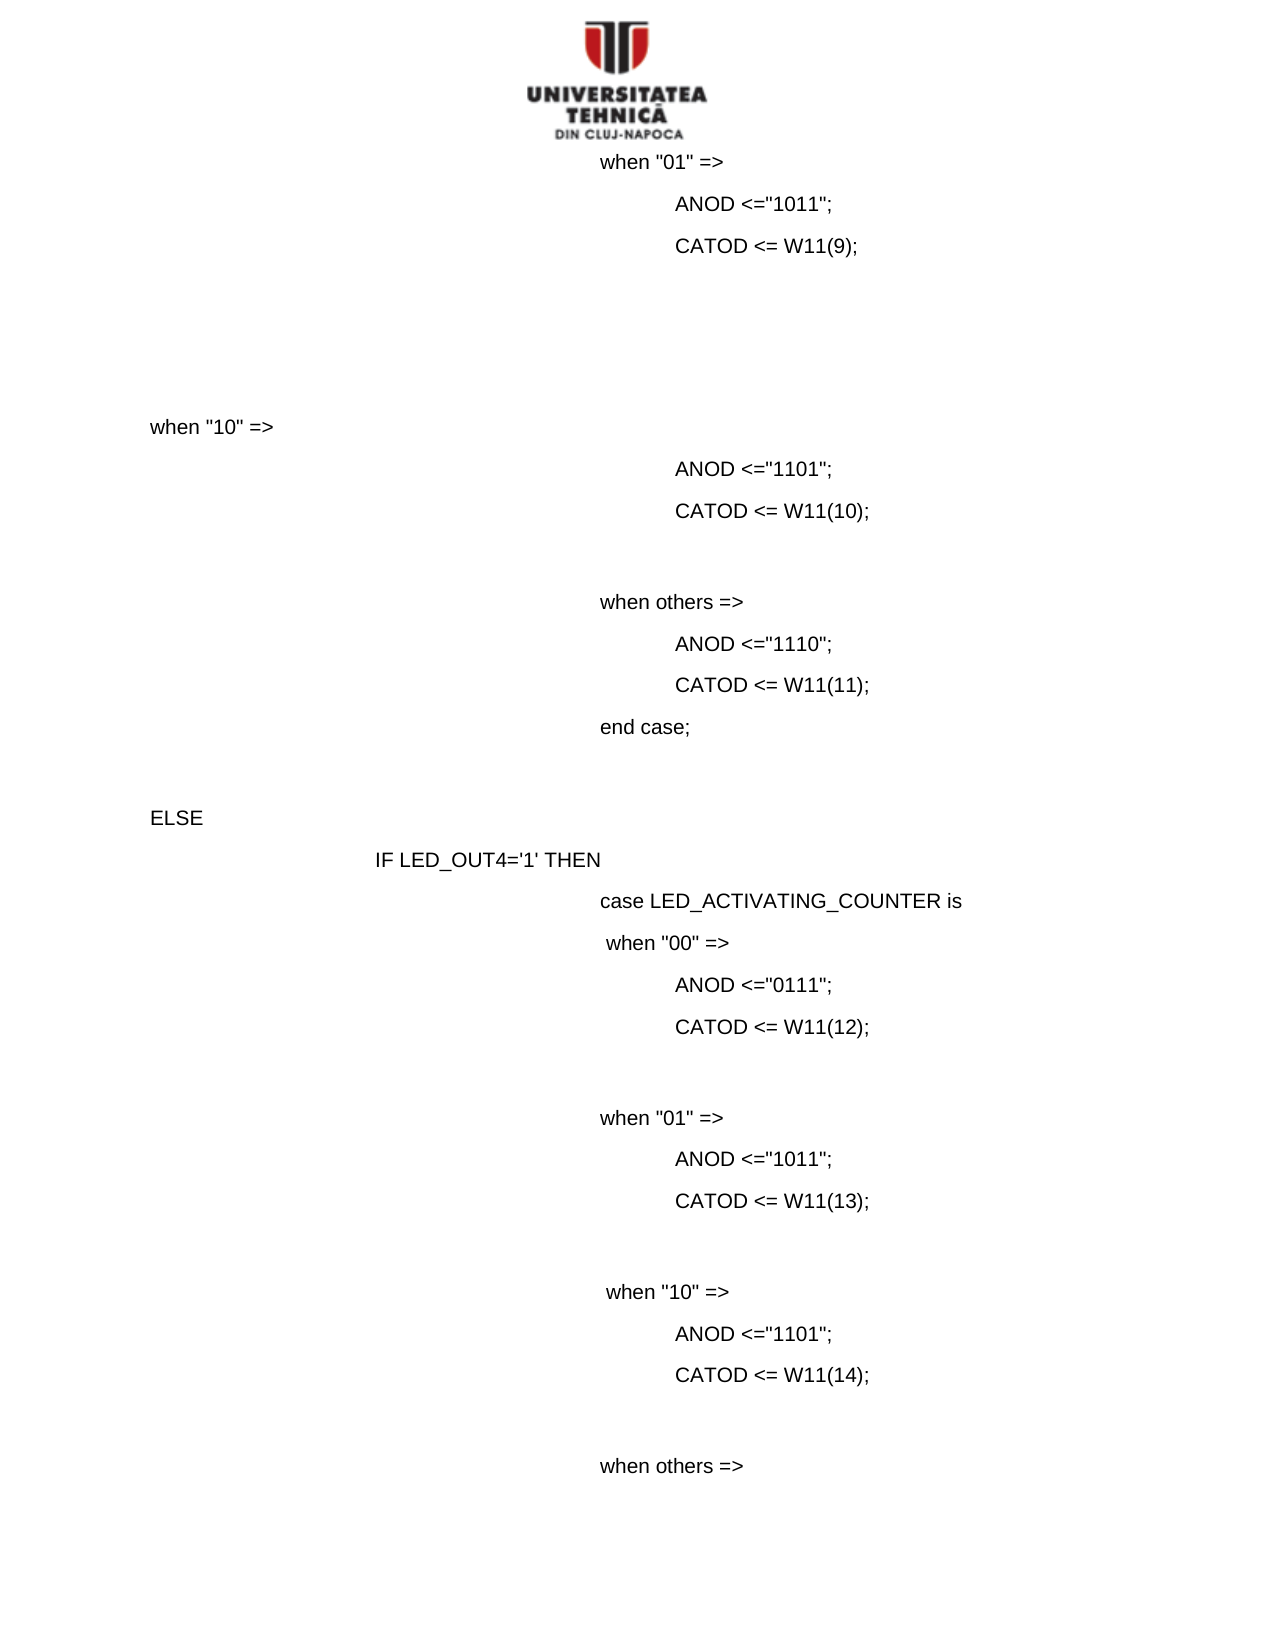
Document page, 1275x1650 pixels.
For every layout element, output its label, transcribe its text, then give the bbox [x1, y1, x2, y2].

text when "10" => [150, 415, 1125, 439]
text CATOD <= W11(9); [150, 233, 1125, 257]
text ELSE [150, 806, 1125, 830]
text ANOD <="1110"; [150, 631, 1125, 655]
text case LED_ACTIVATING_COUNTER is [150, 889, 1125, 913]
text IF LED_OUT4='1' THEN [150, 847, 1125, 871]
text when others => [150, 589, 1125, 613]
text ANOD <="1011"; [150, 192, 1125, 216]
text ANOD <="1011"; [150, 1147, 1125, 1171]
text CATOD <= W11(11); [150, 673, 1125, 697]
picture [501, 12, 734, 150]
text ANOD <="1101"; [150, 457, 1125, 481]
text when others => [150, 1454, 1125, 1478]
text when "10" => [150, 1280, 1125, 1304]
text when "01" => [150, 150, 1125, 174]
text CATOD <= W11(12); [150, 1014, 1125, 1038]
text when "01" => [150, 1105, 1125, 1129]
text CATOD <= W11(13); [150, 1189, 1125, 1213]
text end case; [150, 715, 1125, 739]
text when "00" => [150, 931, 1125, 955]
text ANOD <="0111"; [150, 973, 1125, 997]
text ANOD <="1101"; [150, 1322, 1125, 1346]
text CATOD <= W11(10); [150, 499, 1125, 523]
text CATOD <= W11(14); [150, 1363, 1125, 1387]
